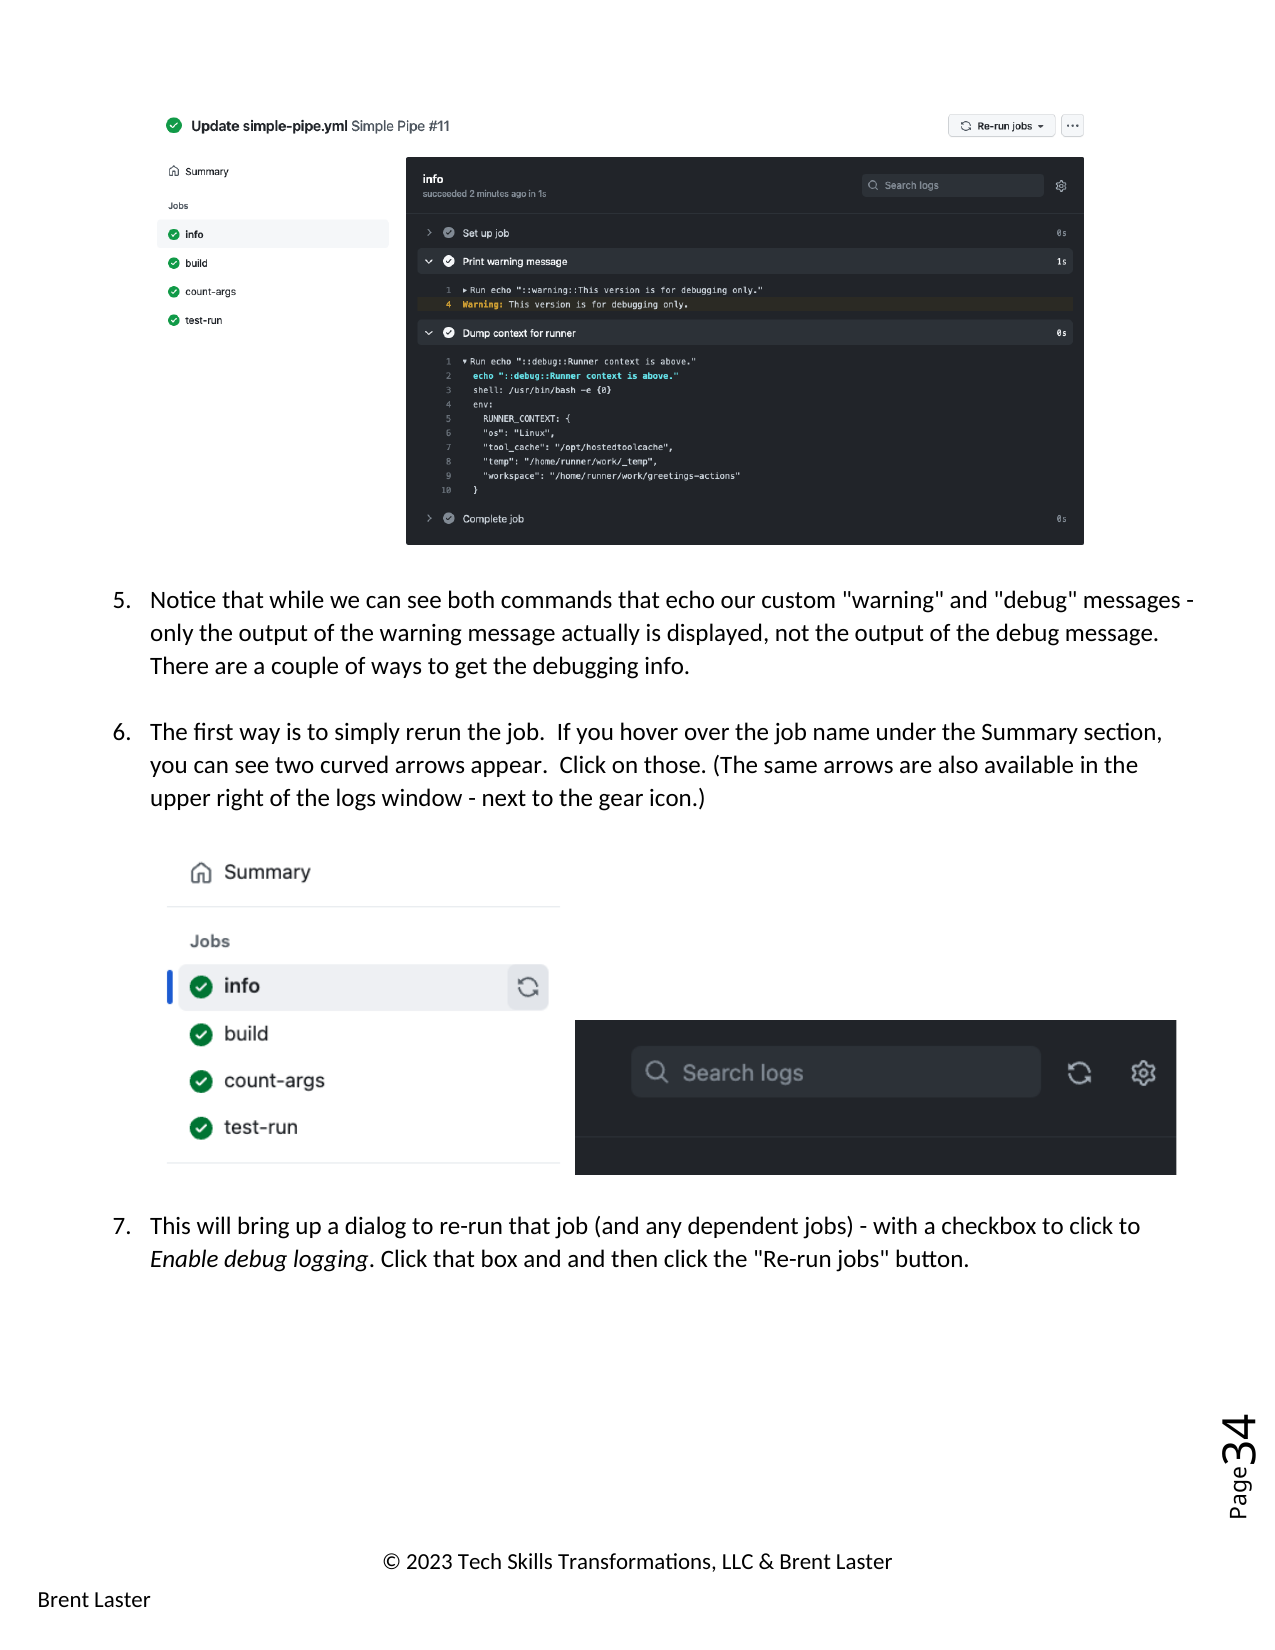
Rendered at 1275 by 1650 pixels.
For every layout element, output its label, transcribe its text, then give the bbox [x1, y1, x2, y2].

picture [150, 847, 1177, 1175]
list This will bring up a dialog to re-run that job (and any dependent jobs) - with a checkbox to click to Enable debug logging. Click that box and and then click the "Re-run jobs" button. [112, 1210, 1200, 1273]
list Notice that while we can see both commands that echo our custom "warning" and "debug" messages - only the output of the warning message actually is displayed, not the output of the debug message. There are a couple of ways to get the debugging info. [112, 584, 1200, 681]
picture [150, 103, 1088, 550]
